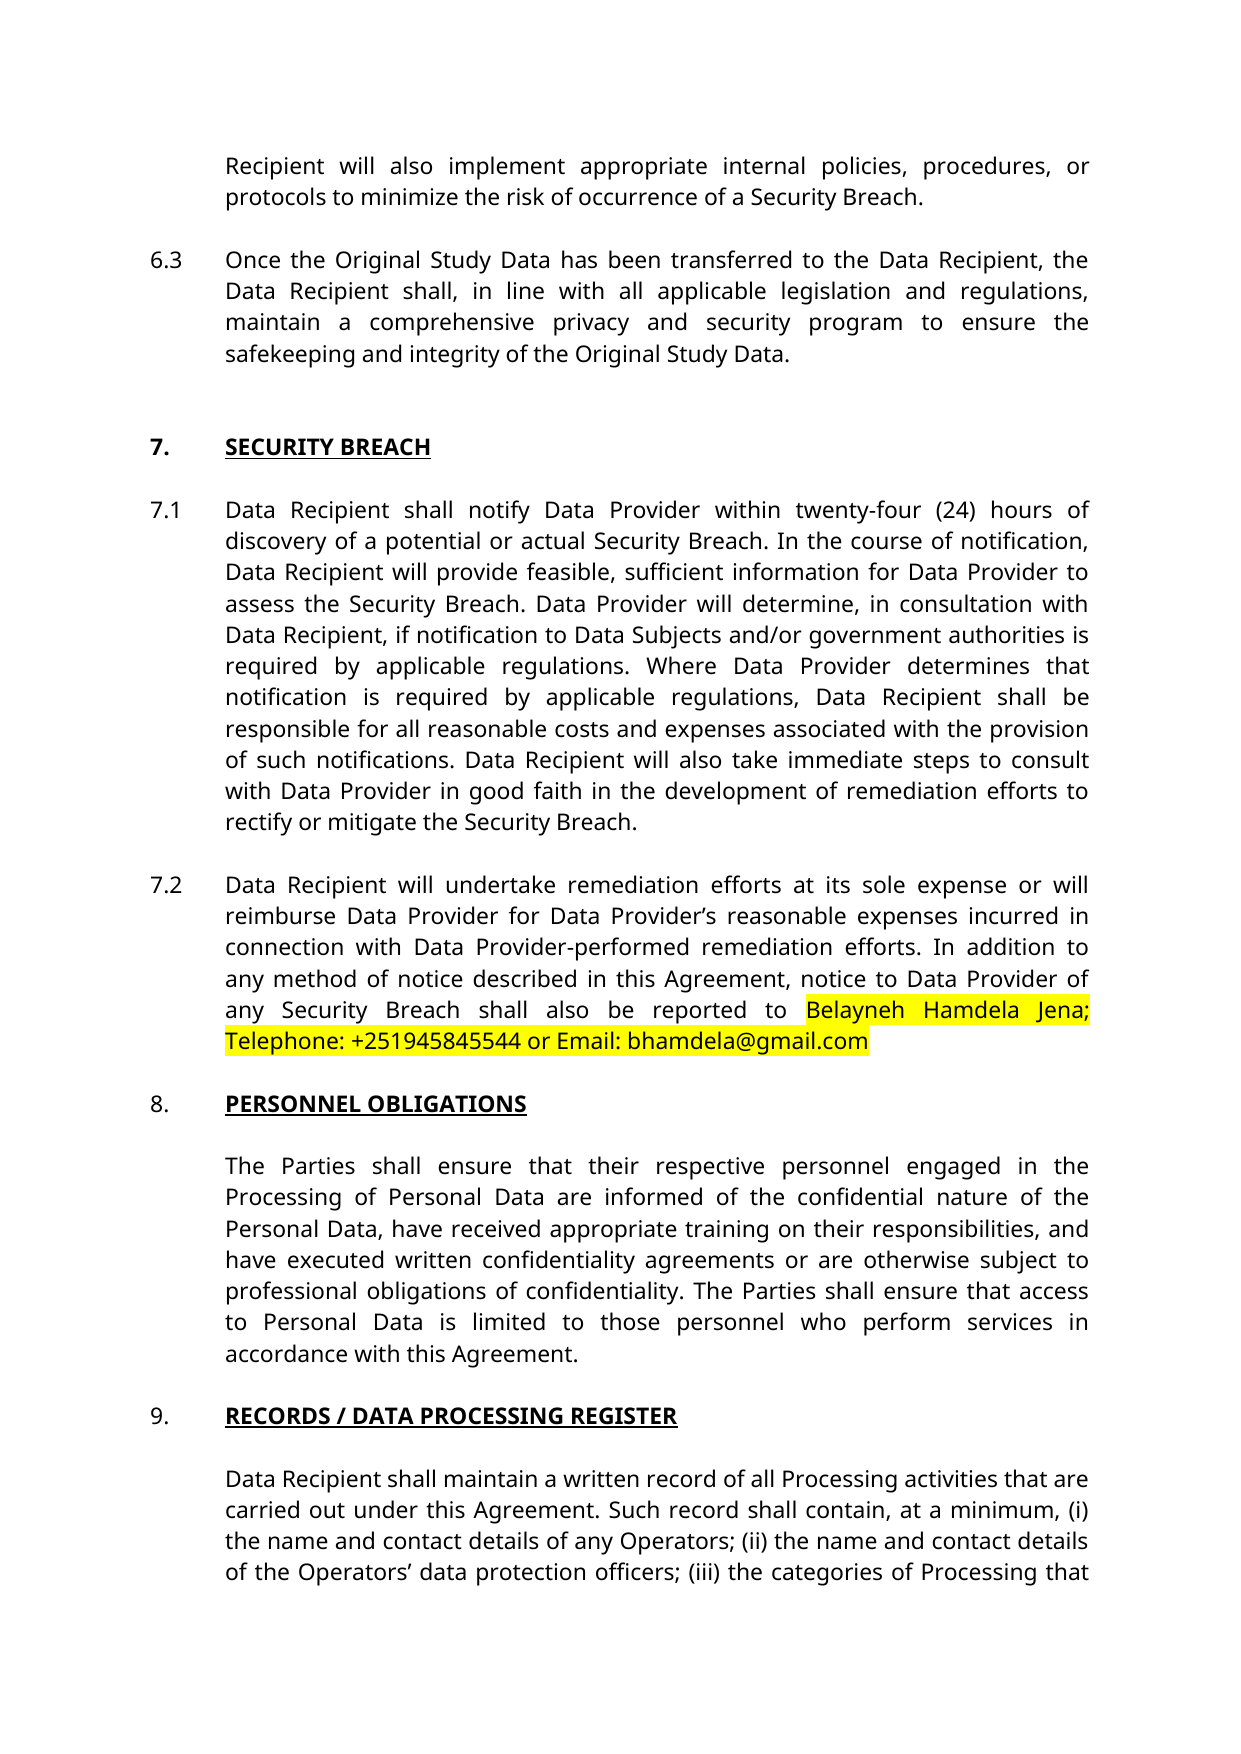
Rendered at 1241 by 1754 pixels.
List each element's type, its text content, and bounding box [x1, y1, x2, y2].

text 7.1 Data Recipient shall notify Data Provider within twenty-four (24) hours of discovery of a potential or actual Security Breach. In the course of notification, Data Recipient will provide feasible, sufficient information for Data Provider to assess the Security Breach. Data Provider will determine, in consultation with Data Recipient, if notification to Data Subjects and/or government authorities is required by applicable regulations. Where Data Provider determines that notification is required by applicable regulations, Data Recipient shall be responsible for all reasonable costs and expenses associated with the provision of such notifications. Data Recipient will also take immediate steps to consult with Data Provider in good faith in the development of remediation efforts to rectify or mitigate the Security Breach. [150, 494, 1090, 837]
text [225, 1462, 1090, 1587]
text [150, 150, 1090, 212]
text The Parties shall ensure that their respective personnel engaged in the Processing of Personal Data are informed of the confidential nature of the Personal Data, have received appropriate training on their responsibilities, and have executed written confidentiality agreements or are otherwise subject to professional obligations of confidentiality. The Parties shall ensure that access to Personal Data is limited to those personnel who perform services in accordance with this Agreement. [225, 1150, 1090, 1369]
text 6.3 Once the Original Study Data has been transferred to the Data Recipient, the Data Recipient shall, in line with all applicable legislation and regulations, maintain a comprehensive privacy and security program to ensure the safekeeping and integrity of the Original Study Data. [150, 244, 1090, 369]
text 7.2 Data Recipient will undertake remediation efforts at its sole expense or will reimburse Data Provider for Data Provider’s reasonable expenses incurred in connection with Data Provider-performed remediation efforts. In addition to any method of notice described in this Agreement, notice to Data Provider of any Security Breach shall also be reported to Belayneh Hamdela Jena; Telephone: +251945845544 or Email: bhamdela@gmail.com [150, 869, 1090, 1056]
text 8. PERSONNEL OBLIGATIONS [150, 1087, 1090, 1119]
text 7. SECURITY BREACH [150, 431, 1090, 462]
text 9. RECORDS / DATA PROCESSING REGISTER [150, 1400, 1090, 1431]
